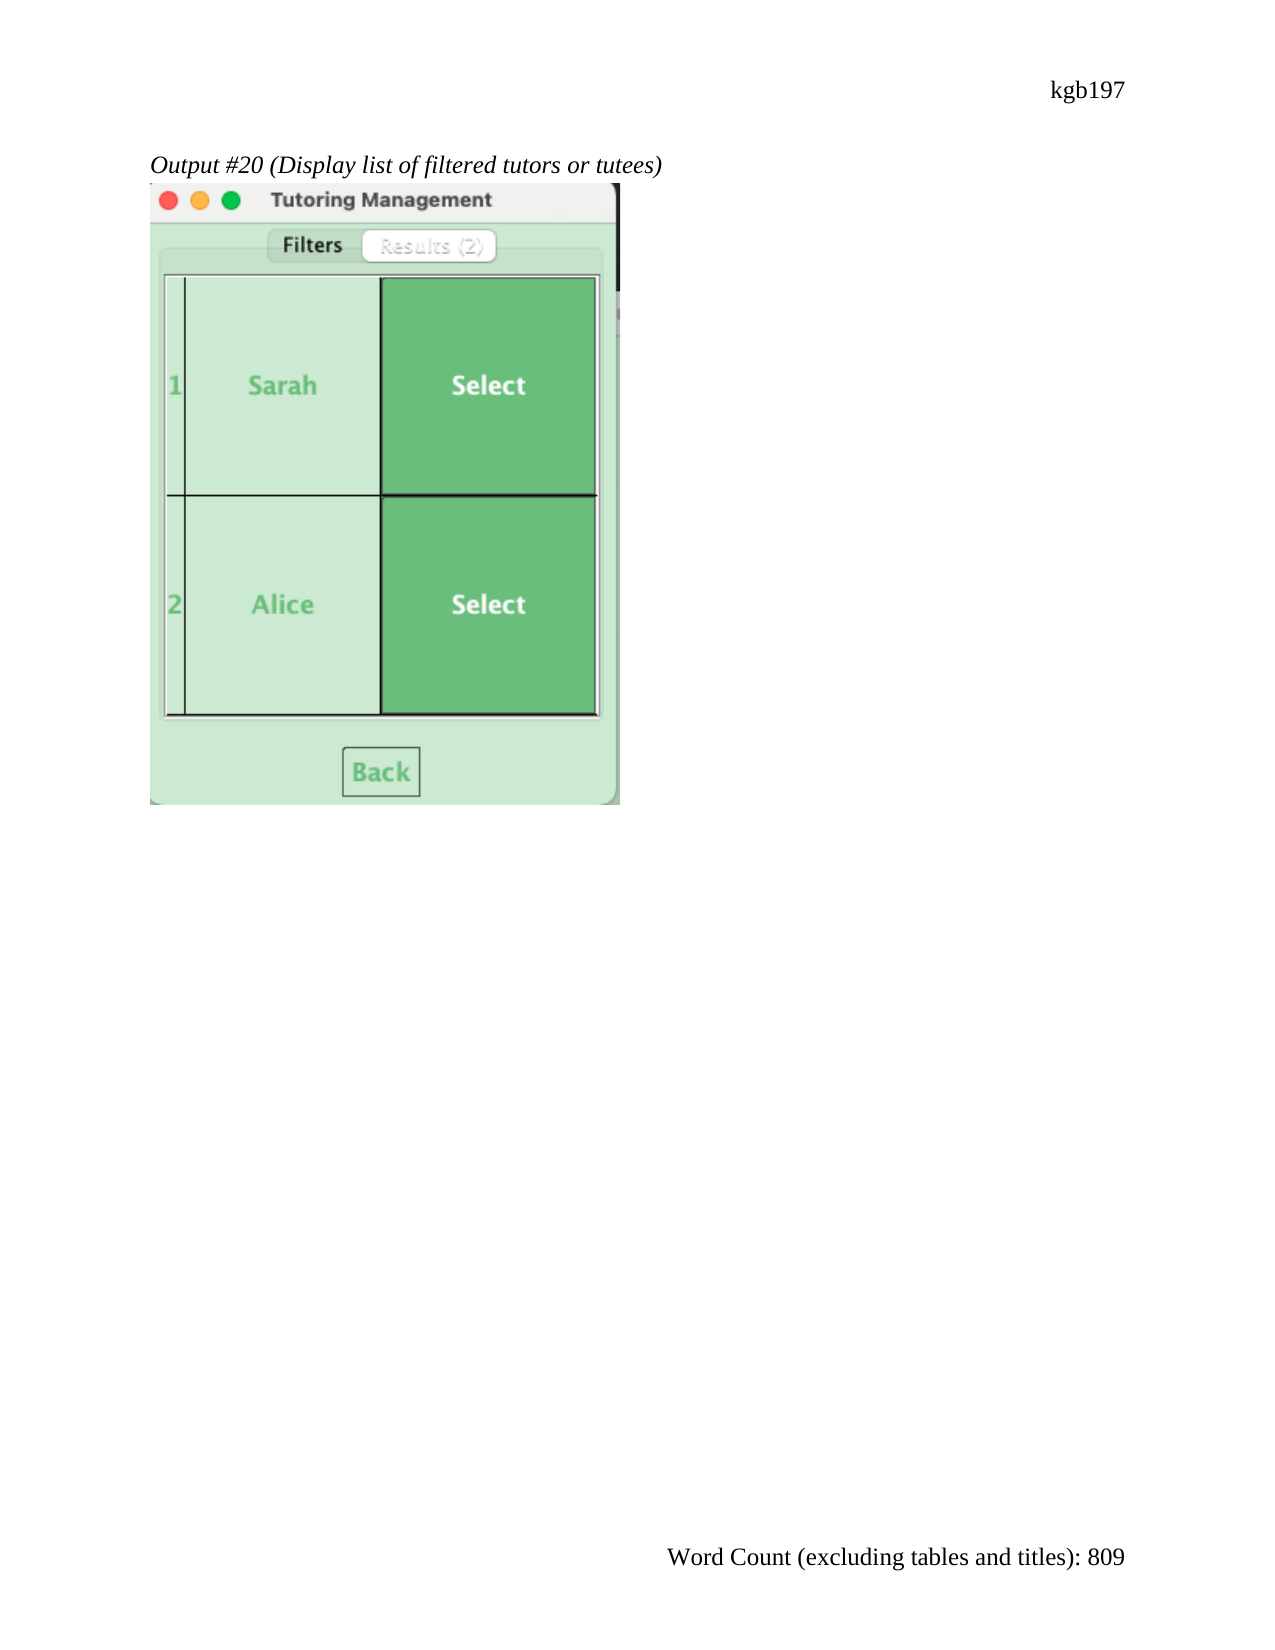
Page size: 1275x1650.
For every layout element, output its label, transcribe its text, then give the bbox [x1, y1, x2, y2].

picture [150, 183, 621, 805]
subtitle Output #20 (Display list of filtered tutors or tutees) [150, 150, 1125, 179]
